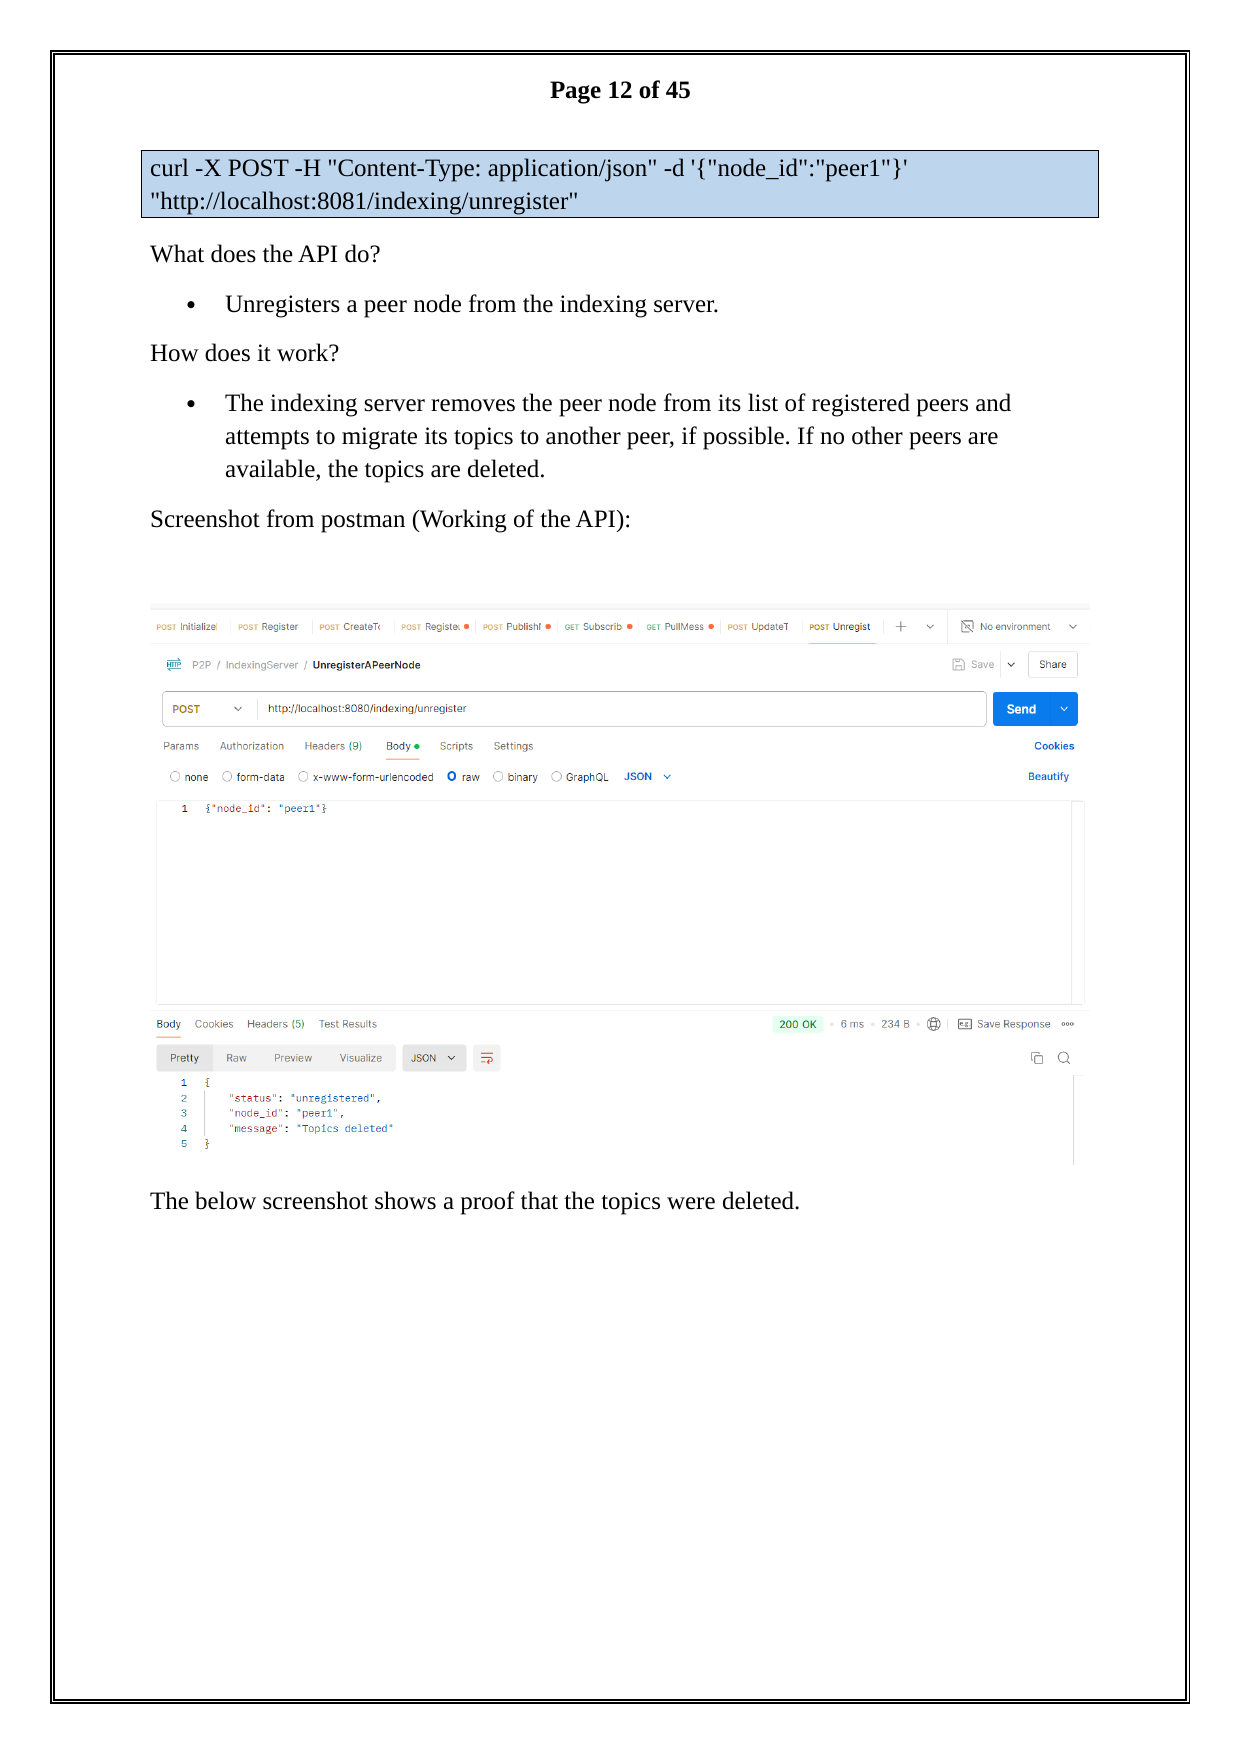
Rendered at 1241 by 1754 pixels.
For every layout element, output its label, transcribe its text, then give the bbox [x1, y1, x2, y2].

text Screenshot from postman (Working of the API): [150, 504, 1090, 532]
text curl -X POST -H "Content-Type: application/json" -d '{"node_id":"peer1"}' "http://localhost:8081/indexing/unregister" [142, 151, 1098, 217]
picture [150, 603, 1091, 1165]
text The below screenshot shows a proof that the topics were deleted. [150, 1186, 1090, 1214]
list Unregisters a peer node from the indexing server. [187, 289, 1090, 317]
list The indexing server removes the peer node from its list of registered peers and attempts to migrate its topics to another peer, if possible. If no other peers are available, the topics are deleted. [187, 388, 1090, 483]
text How does it work? [150, 338, 1090, 367]
text What does the API do? [150, 239, 1090, 268]
